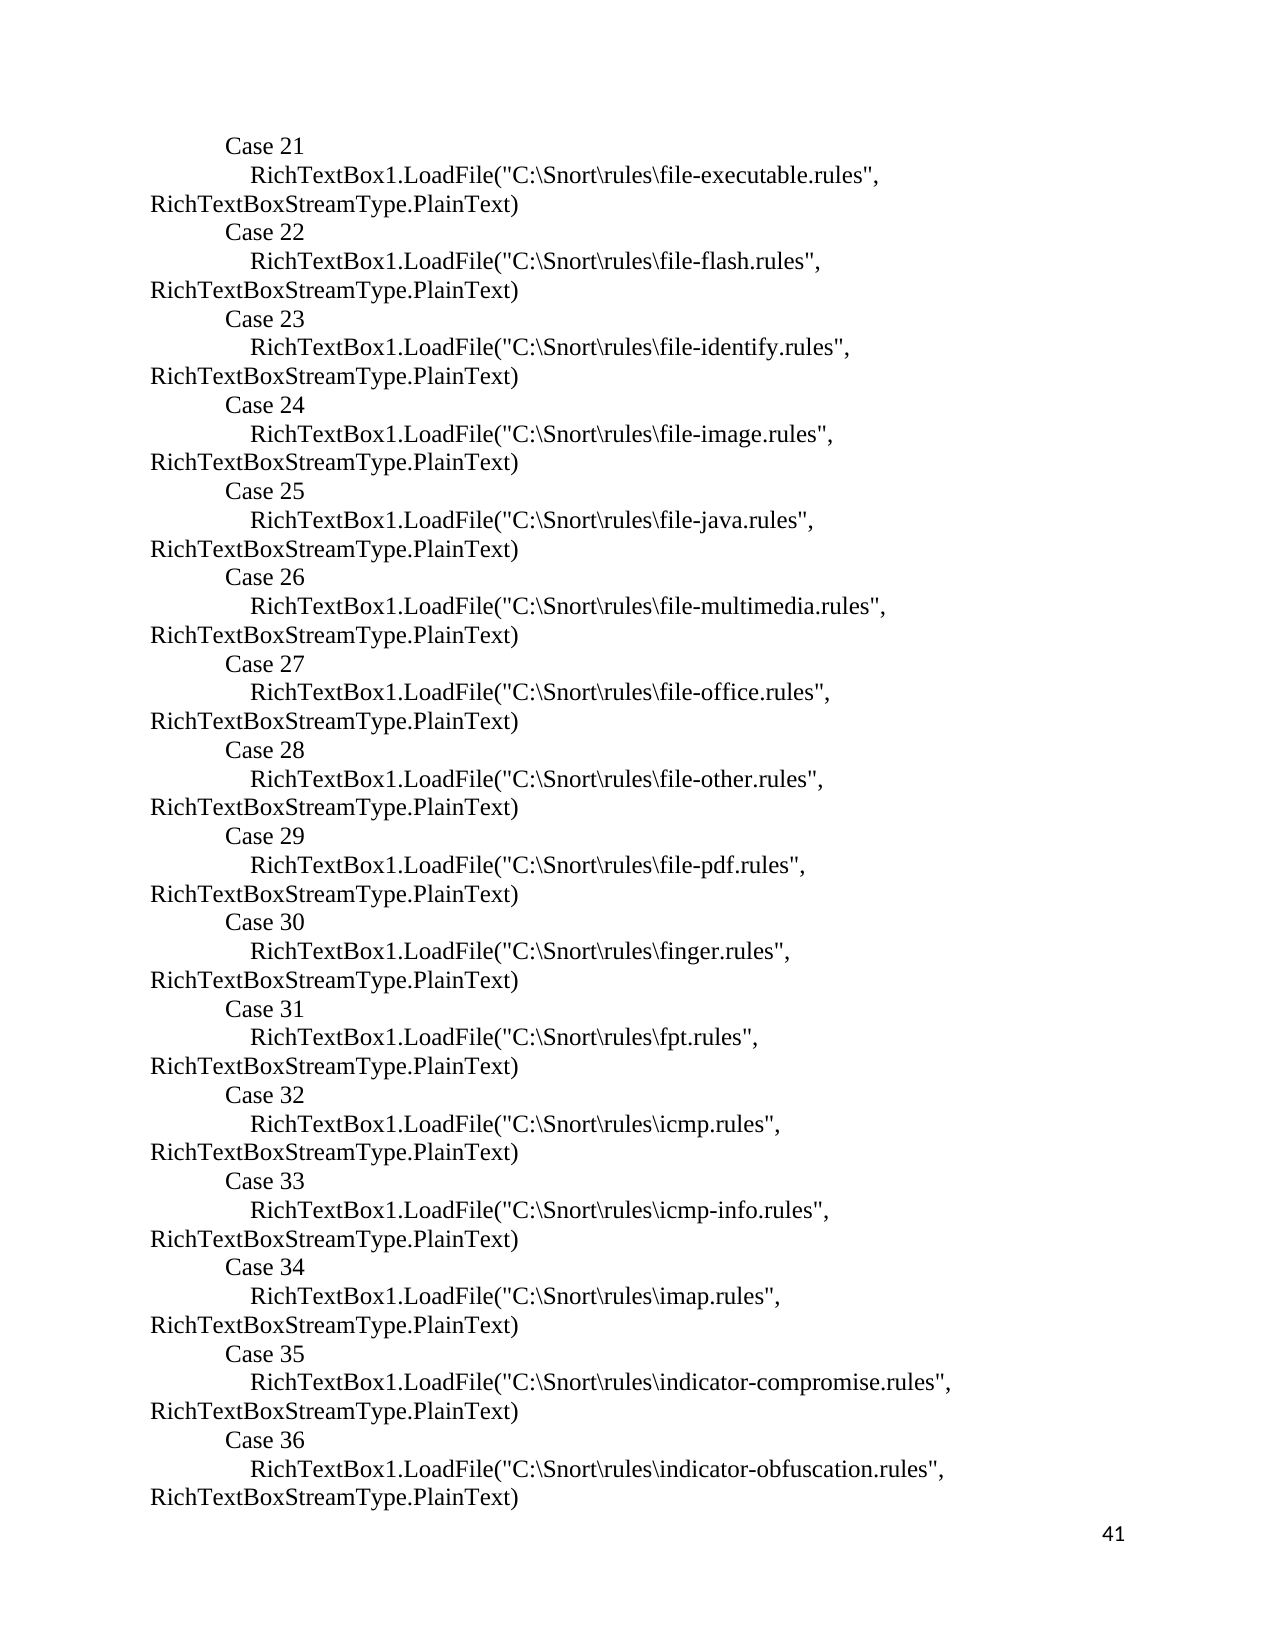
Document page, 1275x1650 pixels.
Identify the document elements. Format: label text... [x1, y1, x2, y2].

text Case 25 [150, 476, 1125, 505]
text RichTextBox1.LoadFile("C:\Snort\rules\file-identify.rules", RichTextBoxStreamType.PlainText) [150, 332, 1125, 390]
text RichTextBox1.LoadFile("C:\Snort\rules\file-office.rules", RichTextBoxStreamType.PlainText) [150, 677, 1125, 735]
text RichTextBox1.LoadFile("C:\Snort\rules\file-pdf.rules", RichTextBoxStreamType.PlainText) [150, 850, 1125, 907]
text Case 32 [150, 1080, 1125, 1109]
text Case 29 [150, 821, 1125, 850]
text Case 30 [150, 907, 1125, 936]
text RichTextBox1.LoadFile("C:\Snort\rules\file-flash.rules", RichTextBoxStreamType.PlainText) [150, 246, 1125, 304]
text RichTextBox1.LoadFile("C:\Snort\rules\indicator-compromise.rules", RichTextBoxStreamType.PlainText) [150, 1367, 1125, 1425]
text RichTextBox1.LoadFile("C:\Snort\rules\file-multimedia.rules", RichTextBoxStreamType.PlainText) [150, 591, 1125, 649]
text Case 33 [150, 1166, 1125, 1195]
text RichTextBox1.LoadFile("C:\Snort\rules\file-executable.rules", RichTextBoxStreamType.PlainText) [150, 160, 1125, 217]
text RichTextBox1.LoadFile("C:\Snort\rules\file-other.rules", RichTextBoxStreamType.PlainText) [150, 764, 1125, 821]
text Case 36 [150, 1425, 1125, 1454]
text RichTextBox1.LoadFile("C:\Snort\rules\icmp.rules", RichTextBoxStreamType.PlainText) [150, 1109, 1125, 1166]
text RichTextBox1.LoadFile("C:\Snort\rules\imap.rules", RichTextBoxStreamType.PlainText) [150, 1281, 1125, 1339]
text Case 31 [150, 994, 1125, 1022]
text Case 27 [150, 649, 1125, 677]
text Case 26 [150, 562, 1125, 591]
text Case 22 [150, 217, 1125, 246]
text Case 24 [150, 390, 1125, 419]
text Case 23 [150, 304, 1125, 332]
text Case 34 [150, 1252, 1125, 1281]
text Case 21 [150, 131, 1125, 160]
text Case 28 [150, 735, 1125, 764]
text RichTextBox1.LoadFile("C:\Snort\rules\indicator-obfuscation.rules", RichTextBoxStreamType.PlainText) [150, 1454, 1125, 1511]
text RichTextBox1.LoadFile("C:\Snort\rules\file-image.rules", RichTextBoxStreamType.PlainText) [150, 419, 1125, 476]
text RichTextBox1.LoadFile("C:\Snort\rules\finger.rules", RichTextBoxStreamType.PlainText) [150, 936, 1125, 994]
text RichTextBox1.LoadFile("C:\Snort\rules\file-java.rules", RichTextBoxStreamType.PlainText) [150, 505, 1125, 562]
text RichTextBox1.LoadFile("C:\Snort\rules\fpt.rules", RichTextBoxStreamType.PlainText) [150, 1022, 1125, 1080]
text RichTextBox1.LoadFile("C:\Snort\rules\icmp-info.rules", RichTextBoxStreamType.PlainText) [150, 1195, 1125, 1252]
text Case 35 [150, 1339, 1125, 1367]
